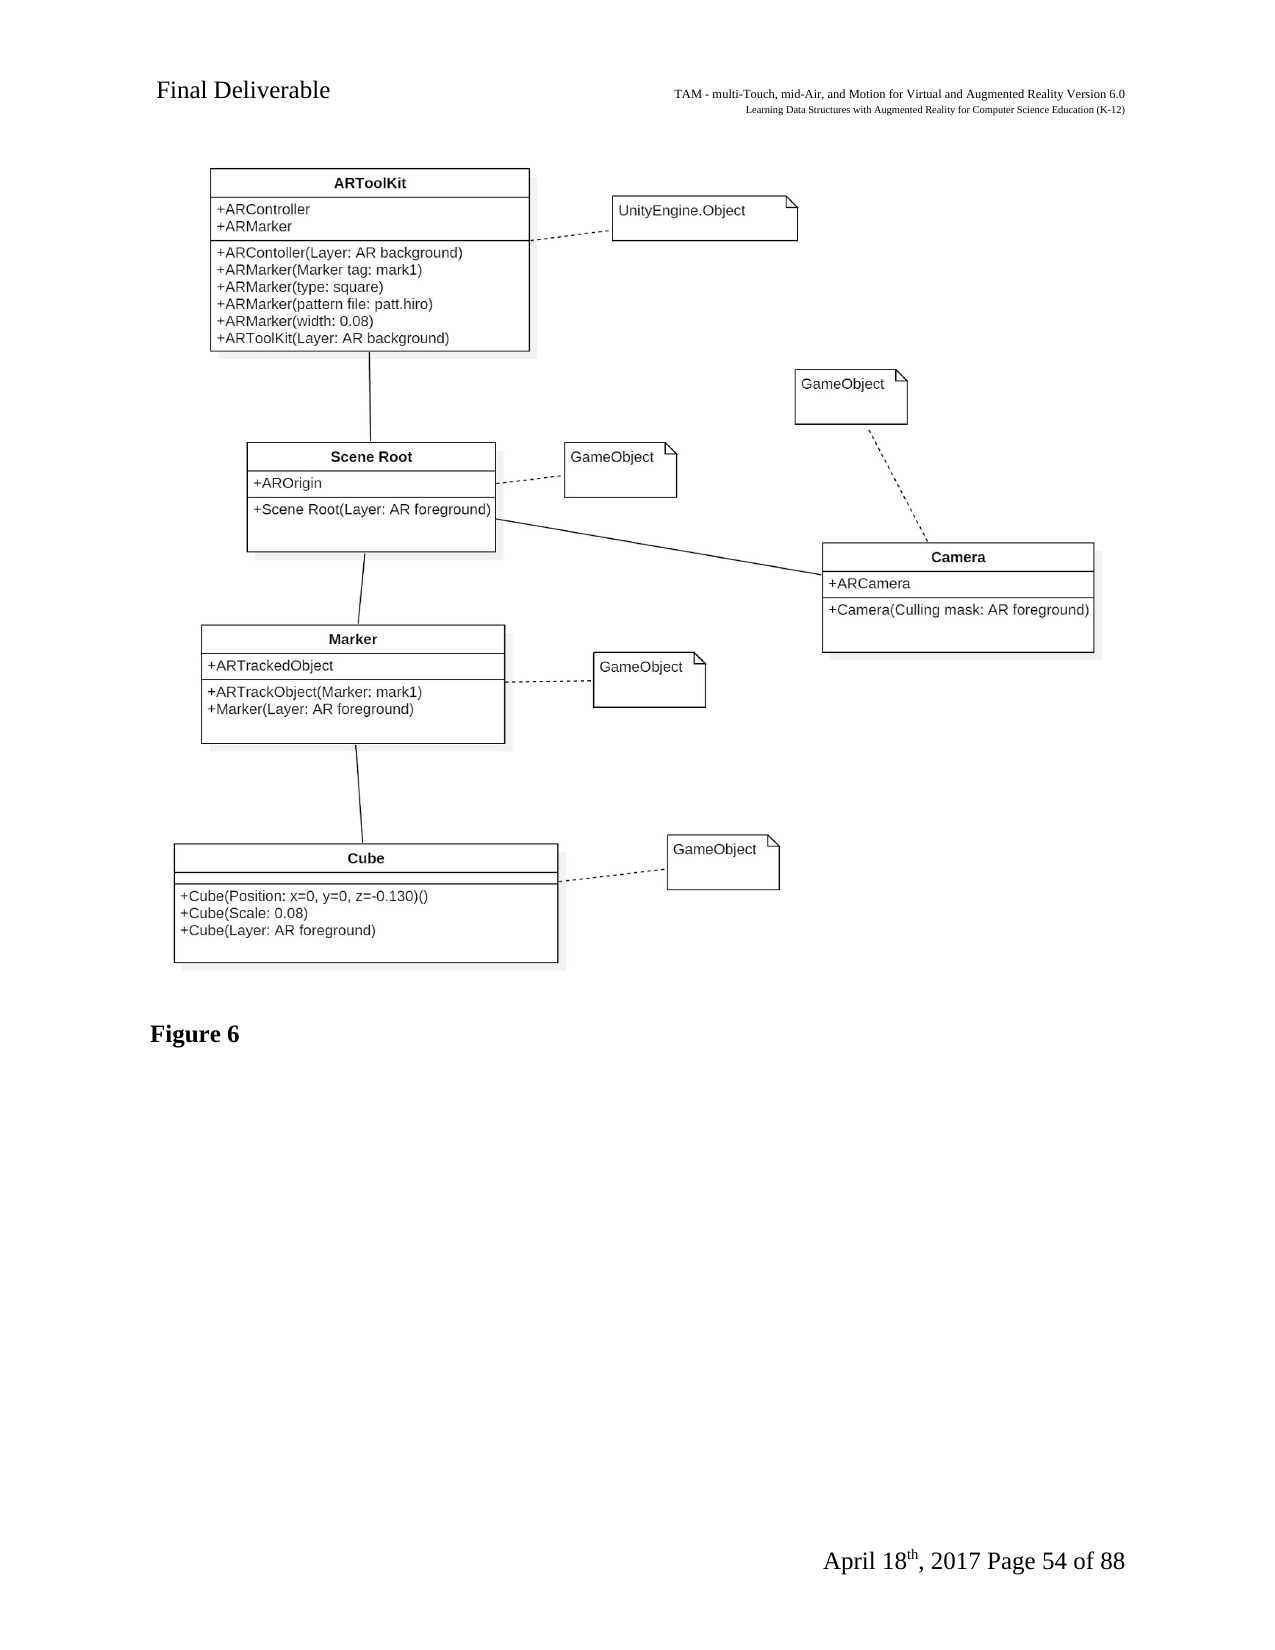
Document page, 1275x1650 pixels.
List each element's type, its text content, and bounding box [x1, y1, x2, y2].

picture [150, 150, 1125, 1000]
text Figure 6 [150, 1019, 1125, 1048]
